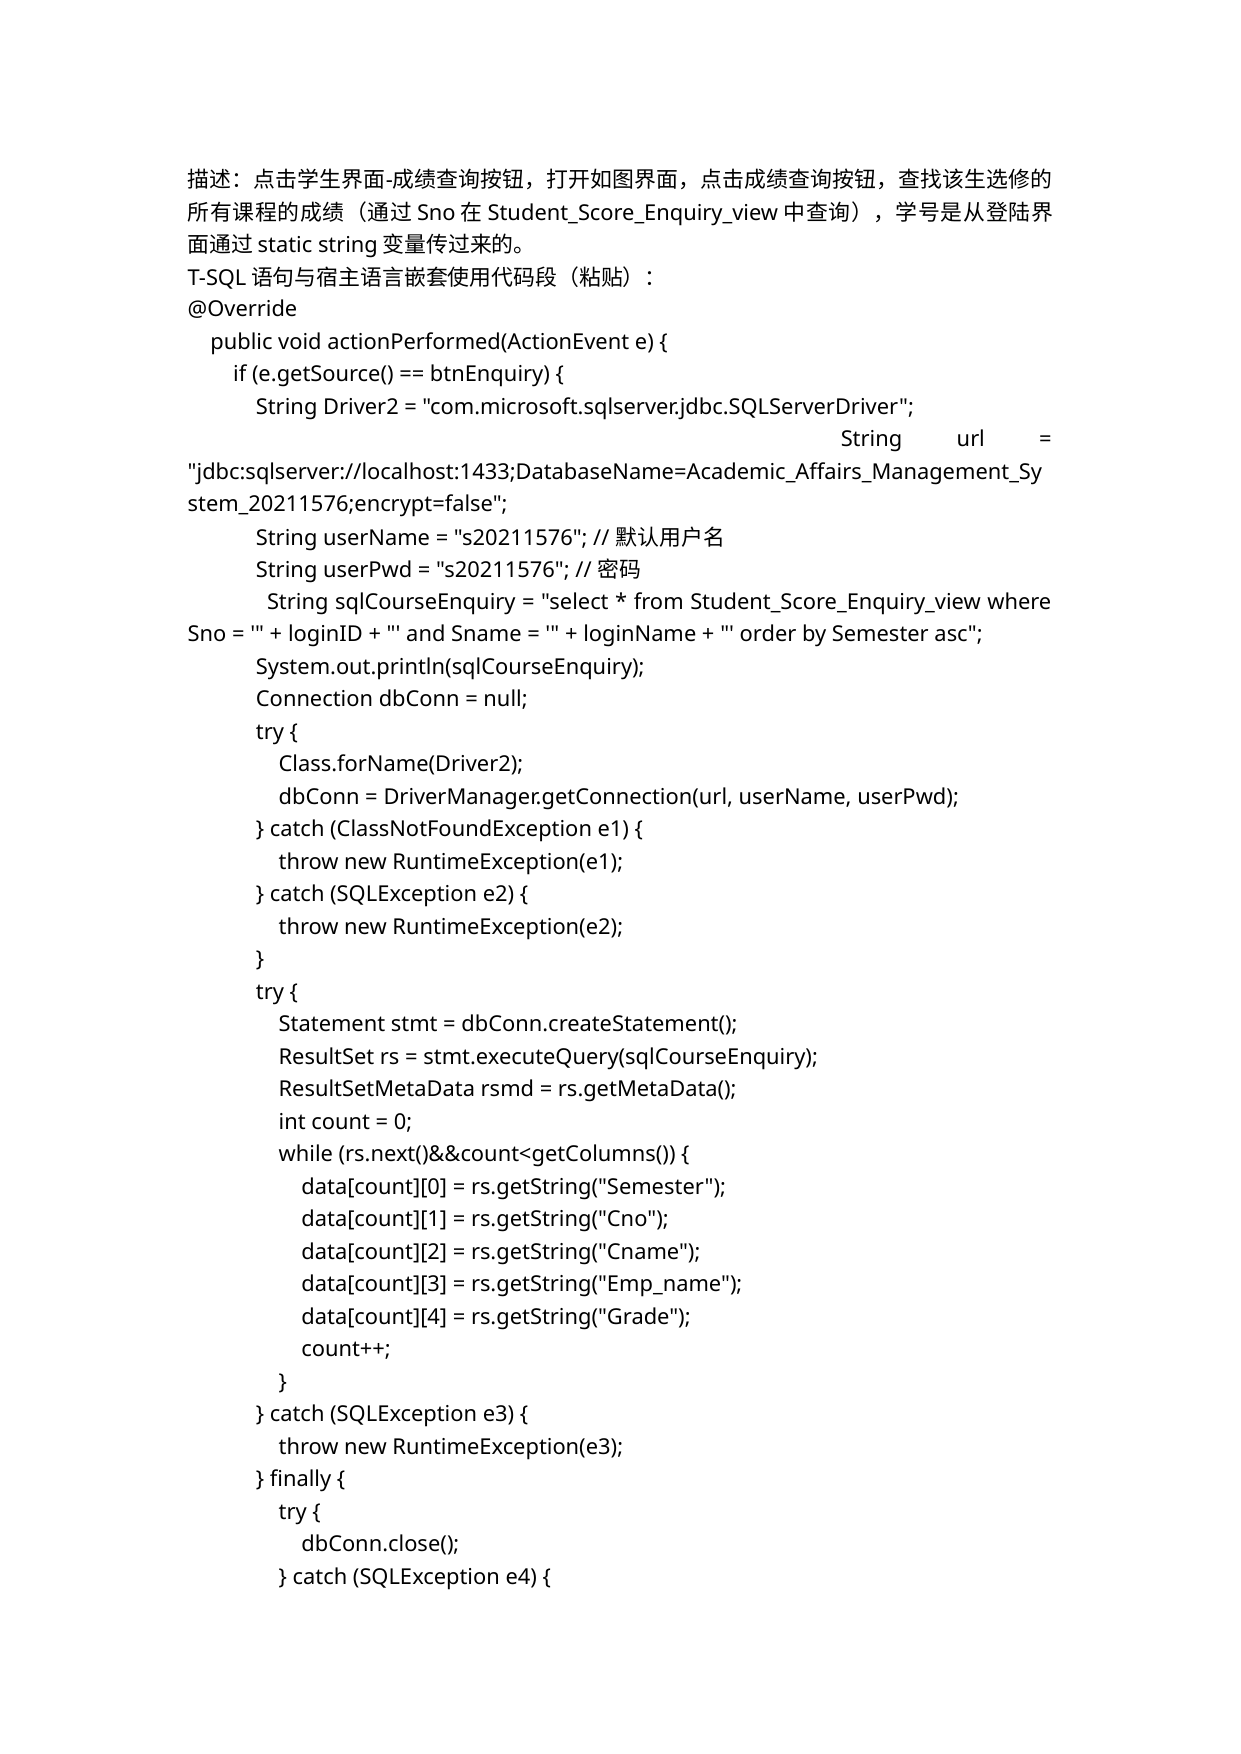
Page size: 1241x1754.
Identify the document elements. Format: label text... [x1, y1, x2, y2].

text data[count][3] = rs.getString("Emp_name"); [187, 1267, 1053, 1299]
text throw new RuntimeException(e3); [187, 1429, 1053, 1462]
text } finally { [187, 1462, 1053, 1494]
text Statement stmt = dbConn.createStatement(); [187, 1007, 1053, 1039]
text String sqlCourseEnquiry = "select * from Student_Score_Enquiry_view where Sno = '" + loginID + "' and Sname = '" + loginName + "' order by Semester asc"; [187, 584, 1053, 649]
text String url = "jdbc:sqlserver://localhost:1433;DatabaseName=Academic_Affairs_Management_System_20211576;encrypt=false"; [187, 422, 1053, 519]
text data[count][0] = rs.getString("Semester"); [187, 1169, 1053, 1202]
text } [187, 1364, 1053, 1397]
text 描述：点击学生界面-成绩查询按钮，打开如图界面，点击成绩查询按钮，查找该生选修的所有课程的成绩（通过Sno在Student_Score_Enquiry_view中查询），学号是从登陆界面通过static string变量传过来的。 [187, 162, 1053, 259]
text try { [187, 714, 1053, 747]
text Class.forName(Driver2); [187, 747, 1053, 779]
text @Override [187, 292, 1053, 324]
text String userName = "s20211576"; // 默认用户名 [187, 519, 1053, 552]
text throw new RuntimeException(e1); [187, 844, 1053, 877]
text String userPwd = "s20211576"; // 密码 [187, 552, 1053, 584]
text ResultSet rs = stmt.executeQuery(sqlCourseEnquiry); [187, 1039, 1053, 1072]
text dbConn.close(); [187, 1527, 1053, 1559]
text count++; [187, 1332, 1053, 1364]
text T-SQL语句与宿主语言嵌套使用代码段（粘贴）： [187, 259, 1053, 292]
text try { [187, 1494, 1053, 1527]
text ResultSetMetaData rsmd = rs.getMetaData(); [187, 1072, 1053, 1104]
text String Driver2 = "com.microsoft.sqlserver.jdbc.SQLServerDriver"; [187, 389, 1053, 422]
text System.out.println(sqlCourseEnquiry); [187, 649, 1053, 682]
text try { [187, 974, 1053, 1007]
text dbConn = DriverManager.getConnection(url, userName, userPwd); [187, 779, 1053, 812]
text } catch (SQLException e2) { [187, 877, 1053, 909]
text int count = 0; [187, 1104, 1053, 1137]
text data[count][2] = rs.getString("Cname"); [187, 1234, 1053, 1267]
text while (rs.next()&&count<getColumns()) { [187, 1137, 1053, 1169]
text } catch (ClassNotFoundException e1) { [187, 812, 1053, 844]
text data[count][1] = rs.getString("Cno"); [187, 1202, 1053, 1234]
text } [187, 942, 1053, 974]
text } catch (SQLException e4) { [187, 1559, 1053, 1592]
text throw new RuntimeException(e2); [187, 909, 1053, 942]
text public void actionPerformed(ActionEvent e) { [187, 324, 1053, 357]
text Connection dbConn = null; [187, 682, 1053, 714]
text } catch (SQLException e3) { [187, 1397, 1053, 1429]
text data[count][4] = rs.getString("Grade"); [187, 1299, 1053, 1332]
text if (e.getSource() == btnEnquiry) { [187, 357, 1053, 389]
